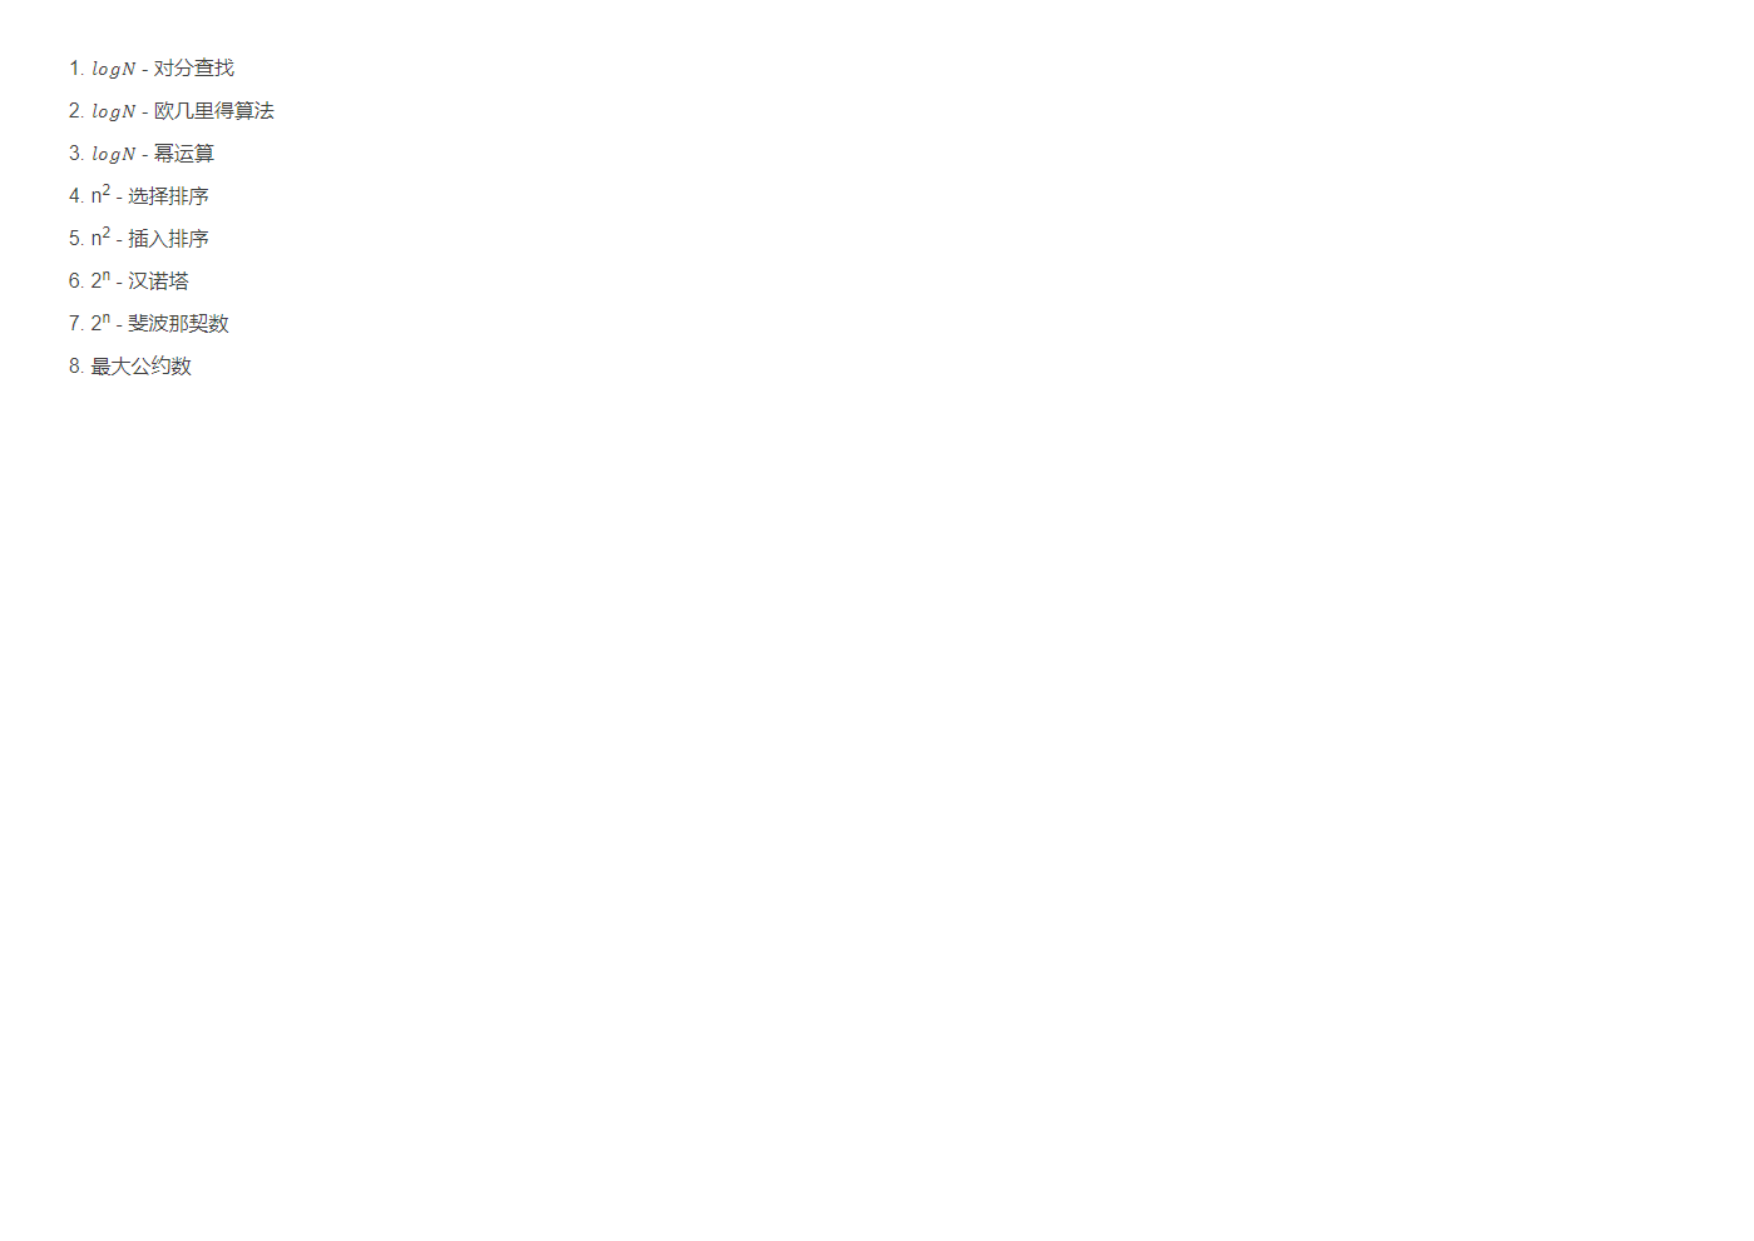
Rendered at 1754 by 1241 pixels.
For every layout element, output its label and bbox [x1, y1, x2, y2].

picture [44, 35, 311, 393]
